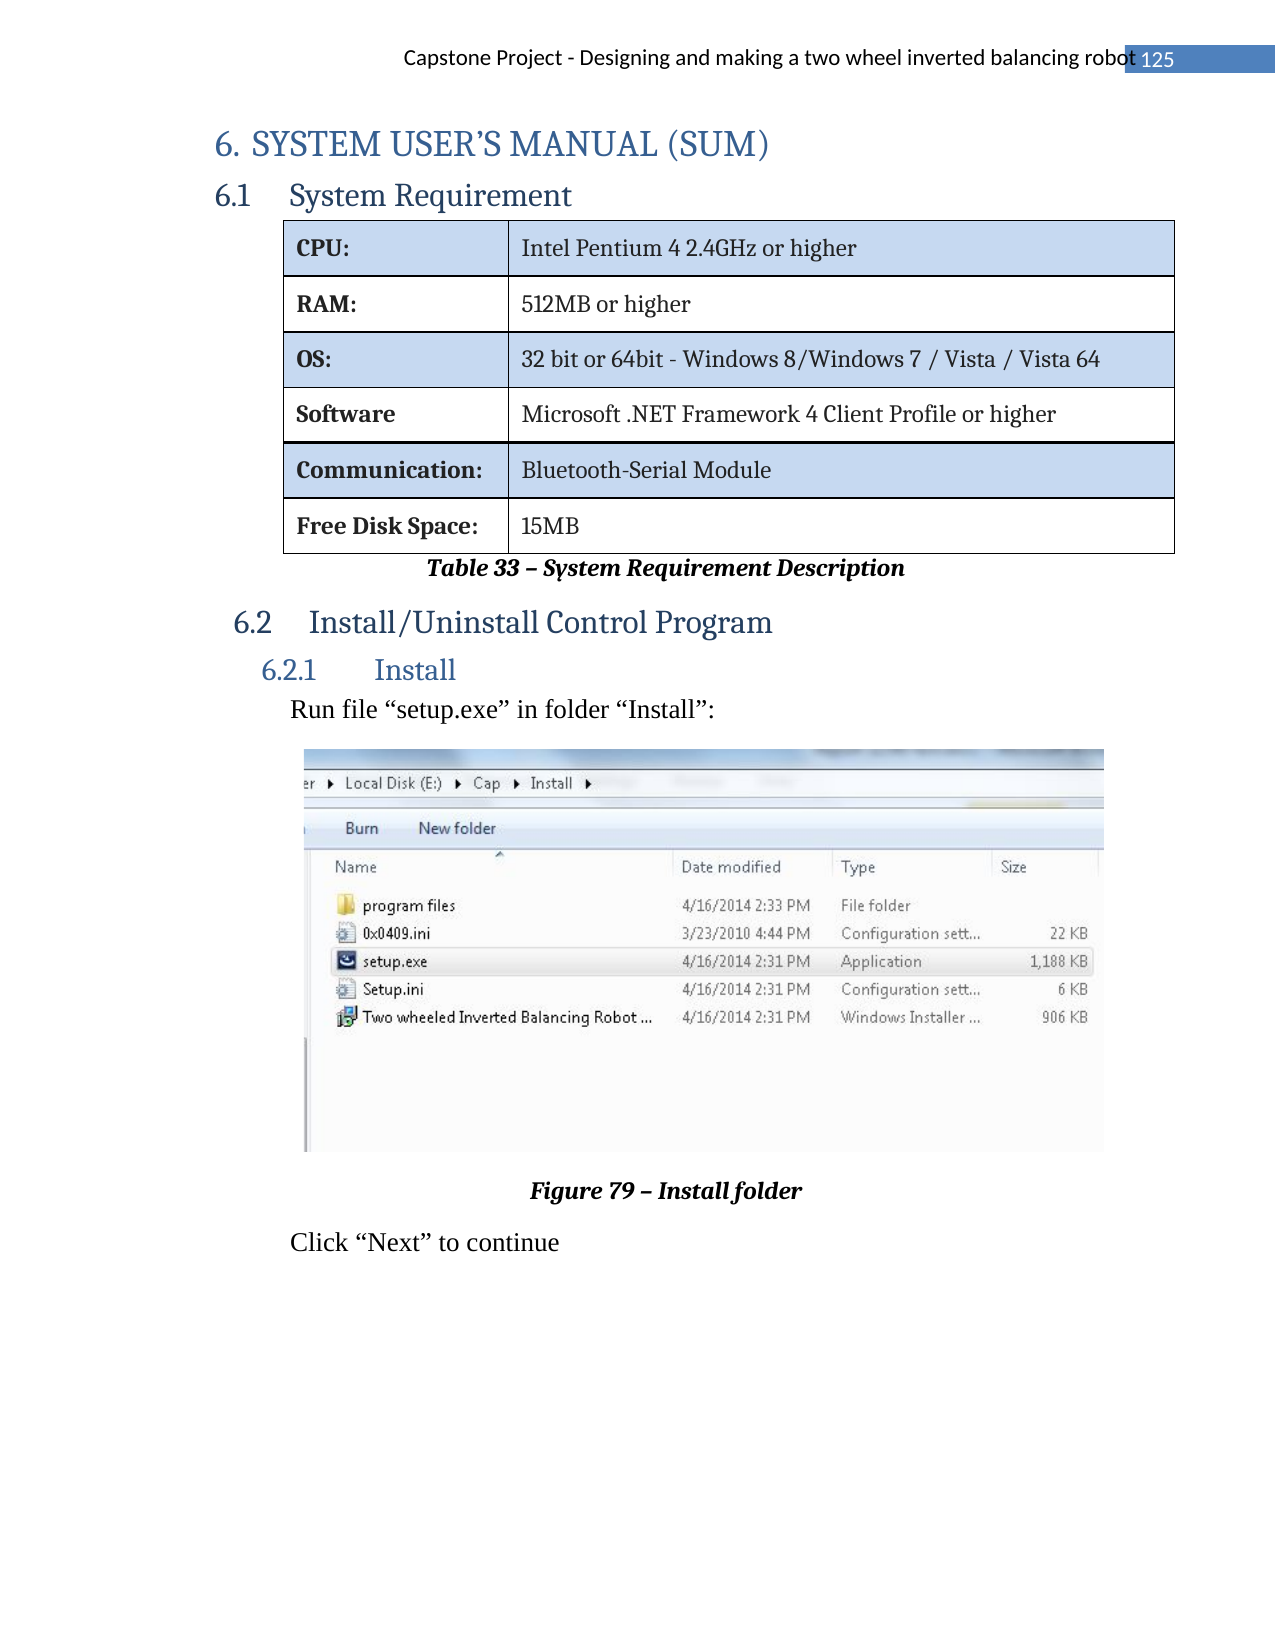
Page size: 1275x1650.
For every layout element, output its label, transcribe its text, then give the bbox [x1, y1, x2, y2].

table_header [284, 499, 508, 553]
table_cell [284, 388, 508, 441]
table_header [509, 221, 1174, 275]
text Click “Next” to continue [290, 1226, 1157, 1257]
text Figure 79 – Install folder [177, 1177, 1157, 1206]
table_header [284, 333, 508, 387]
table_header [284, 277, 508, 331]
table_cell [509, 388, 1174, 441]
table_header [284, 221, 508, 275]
subtitle Install/Uninstall Control Program [233, 604, 1157, 642]
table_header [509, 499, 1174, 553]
subtitle SYSTEM USER’S MANUAL (SUM) [215, 122, 1157, 165]
picture [303, 749, 1104, 1152]
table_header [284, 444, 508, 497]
subtitle System Requirement [215, 176, 1157, 214]
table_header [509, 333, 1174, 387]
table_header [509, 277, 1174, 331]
text Table 33 – System Requirement Description [177, 554, 1157, 583]
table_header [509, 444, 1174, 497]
subtitle Install [262, 652, 1157, 688]
text Run file “setup.exe” in folder “Install”: [290, 693, 1157, 724]
